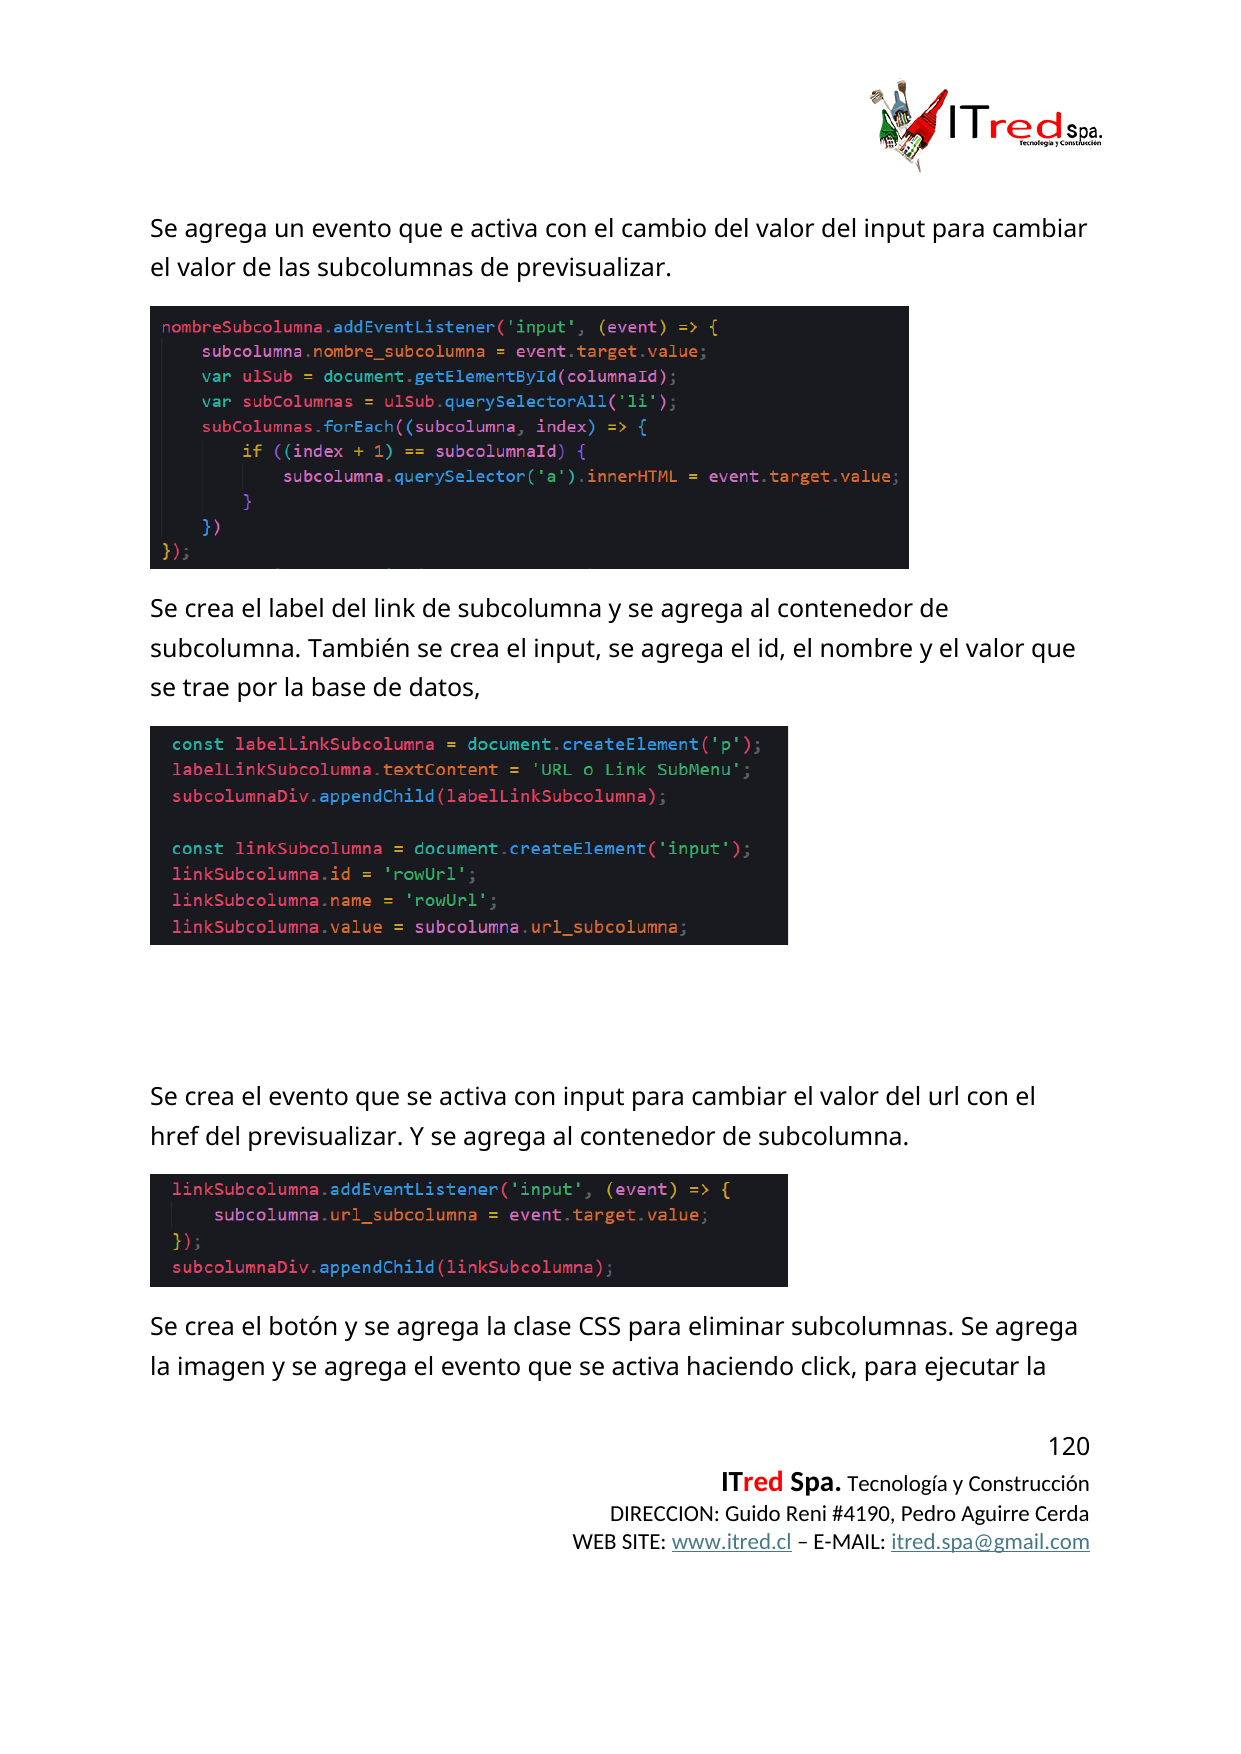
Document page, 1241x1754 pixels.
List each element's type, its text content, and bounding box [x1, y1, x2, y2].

picture [150, 726, 789, 945]
text Se agrega un evento que e activa con el cambio del valor del input para cambiar el valor de las subcolumnas de previsualizar. [150, 211, 1090, 284]
picture [150, 306, 909, 569]
text Se crea el evento que se activa con input para cambiar el valor del url con el href del previsualizar. Y se agrega al contenedor de subcolumna. [150, 1079, 1090, 1152]
text Se crea el label del link de subcolumna y se agrega al contenedor de subcolumna. También se crea el input, se agrega el id, el nombre y el valor que se trae por la base de datos, [150, 591, 1090, 704]
picture [150, 1174, 788, 1287]
picture [868, 77, 1102, 174]
